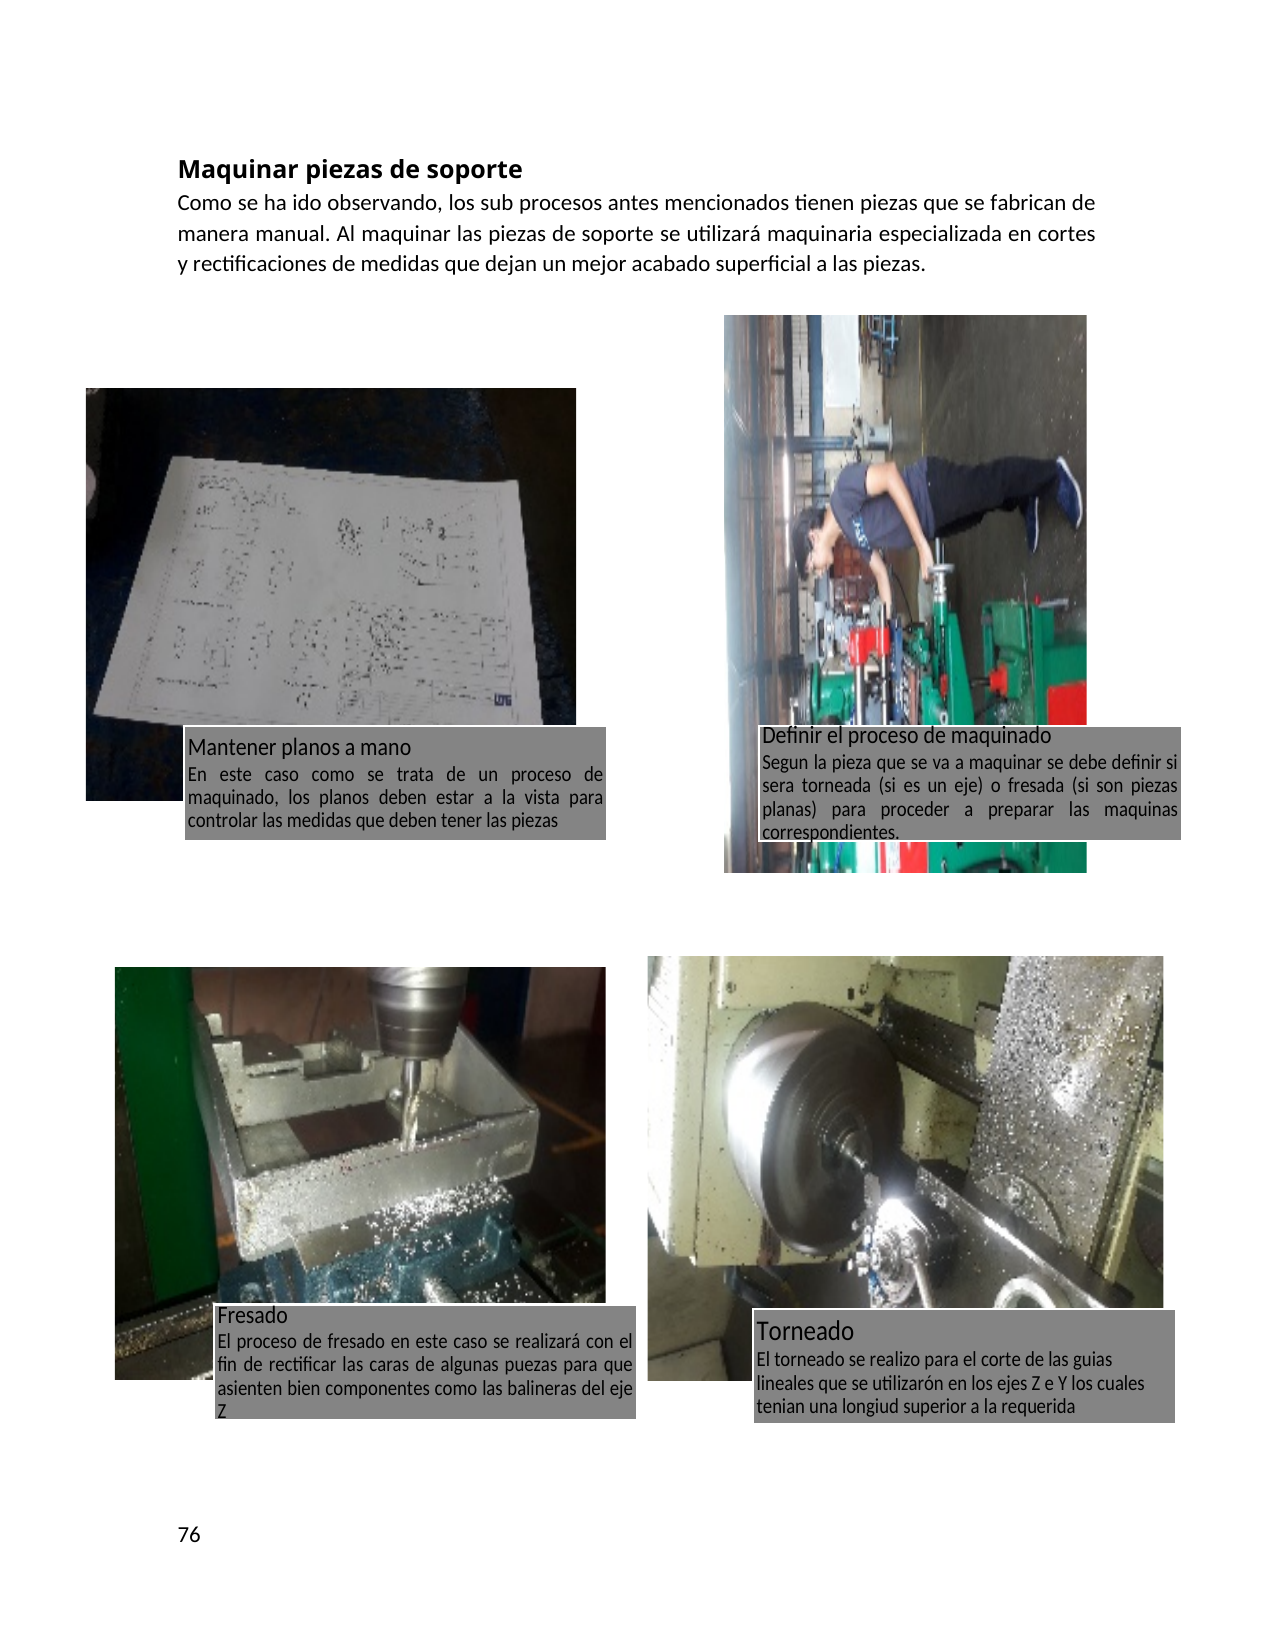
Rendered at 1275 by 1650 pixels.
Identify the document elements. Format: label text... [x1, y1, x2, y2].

subtitle Maquinar piezas de soporte [177, 152, 1098, 186]
picture [647, 956, 1164, 1381]
text Como se ha ido observando, los sub procesos antes mencionados tienen piezas que se fabrican de manera manual. Al maquinar las piezas de soporte se utilizará maquinaria especializada en cortes y rectificaciones de medidas que dejan un mejor acabado superficial a las piezas. [177, 188, 1098, 277]
picture [724, 315, 1087, 873]
picture [114, 967, 606, 1380]
picture [85, 388, 577, 801]
